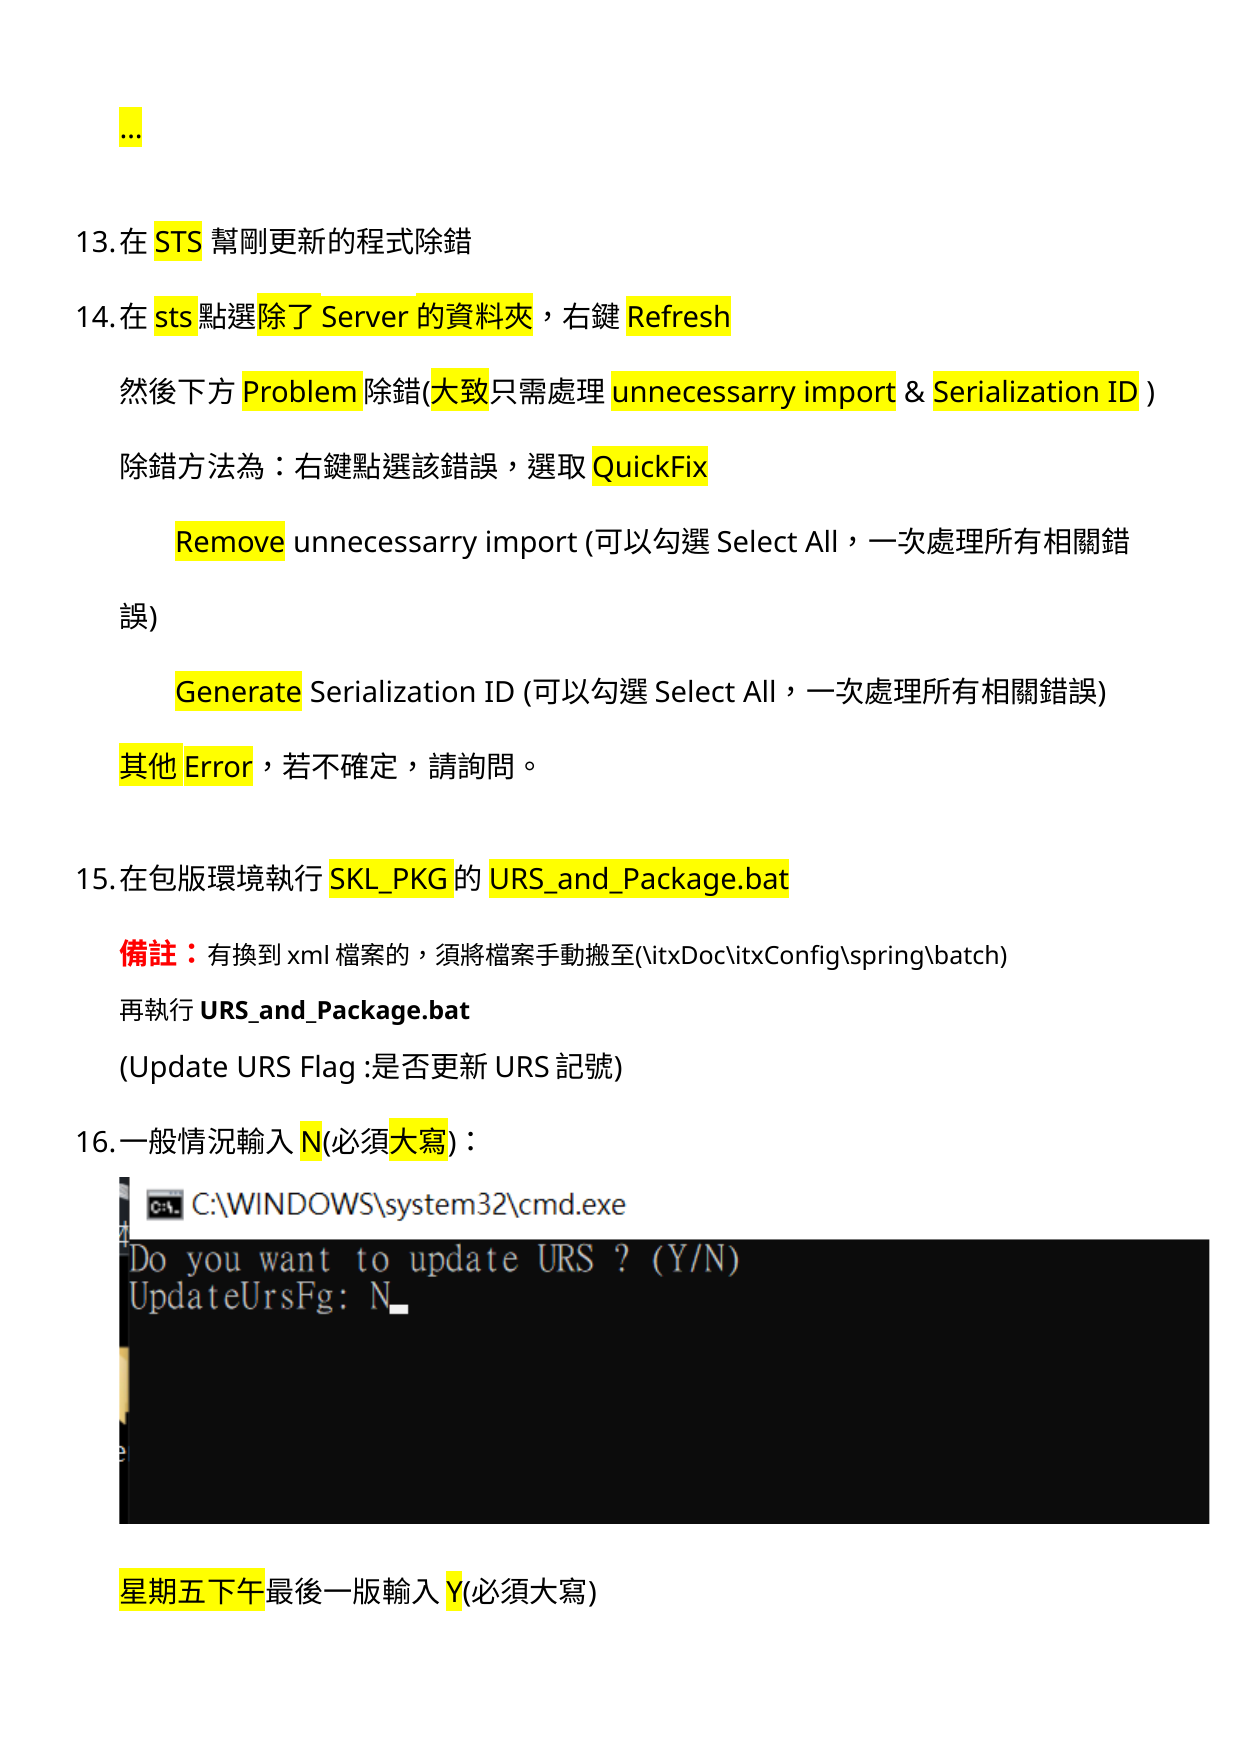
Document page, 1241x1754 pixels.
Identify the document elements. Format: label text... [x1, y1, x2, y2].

text 星期五下午最後一版輸入Y(必須大寫) [75, 1552, 1165, 1627]
list 在STS 幫剛更新的程式除錯 [75, 202, 1165, 277]
list (Update URS Flag :是否更新URS記號) [119, 1027, 1165, 1102]
list 除錯方法為：右鍵點選該錯誤，選取QuickFix [119, 427, 1165, 502]
text 備註：有換到xml檔案的，須將檔案手動搬至(\itxDoc\itxConfig\spring\batch) [75, 914, 1165, 989]
list 然後下方Problem除錯(大致只需處理unnecessarry import & Serialization ID ) [119, 352, 1165, 427]
list 其他Error，若不確定，請詢問。 [119, 727, 1165, 802]
list 在sts點選除了Server 的資料夾，右鍵Refresh [75, 277, 1165, 352]
list … [119, 89, 1165, 164]
picture [119, 1177, 1210, 1524]
list 一般情況輸入N(必須大寫)： [75, 1102, 1165, 1177]
list Generate Serialization ID (可以勾選Select All，一次處理所有相關錯誤) [119, 652, 1165, 727]
list 在包版環境執行SKL_PKG的URS_and_Package.bat [75, 839, 1165, 914]
list Remove unnecessarry import (可以勾選Select All，一次處理所有相關錯誤) [119, 502, 1165, 652]
text 再執行URS_and_Package.bat [75, 989, 1165, 1027]
